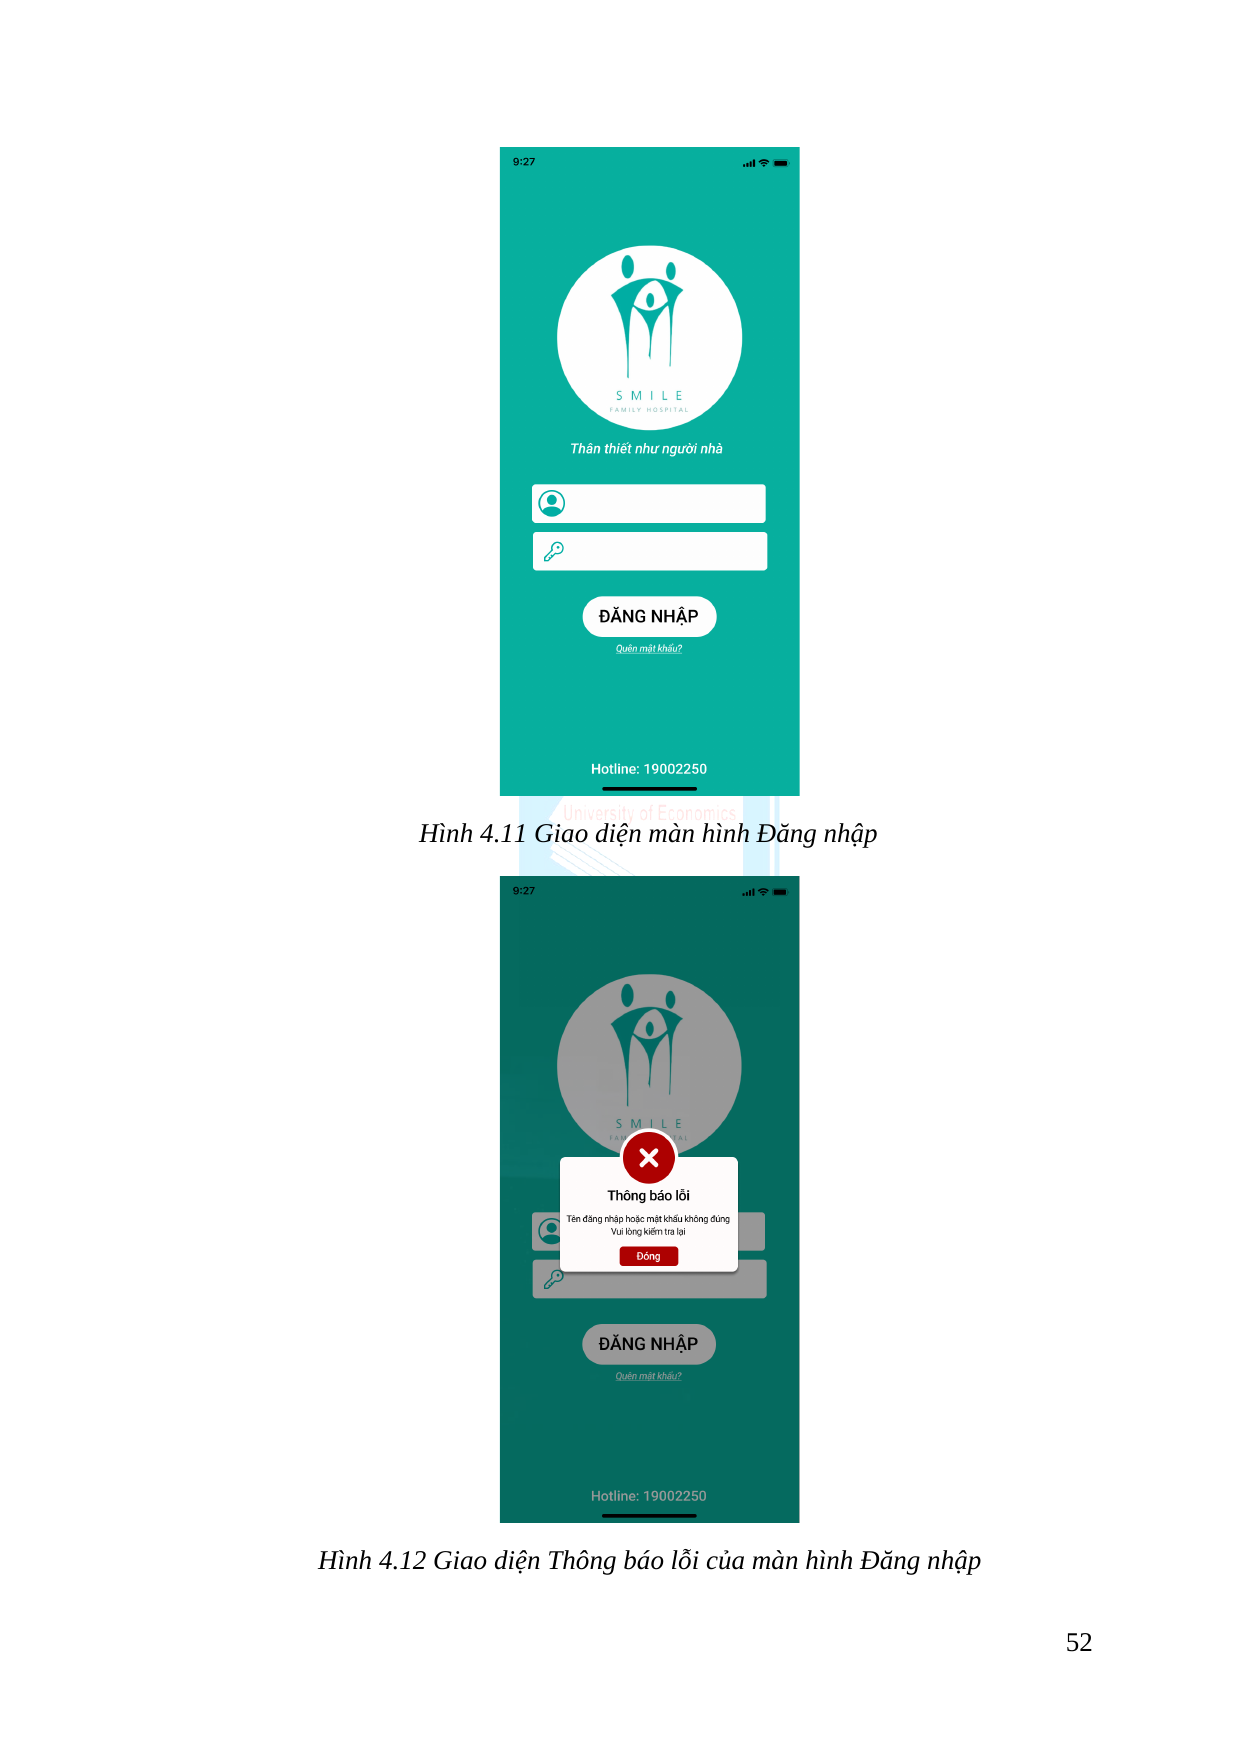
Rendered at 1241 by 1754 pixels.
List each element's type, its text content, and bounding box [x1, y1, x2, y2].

picture [499, 876, 800, 1523]
picture [499, 147, 800, 796]
